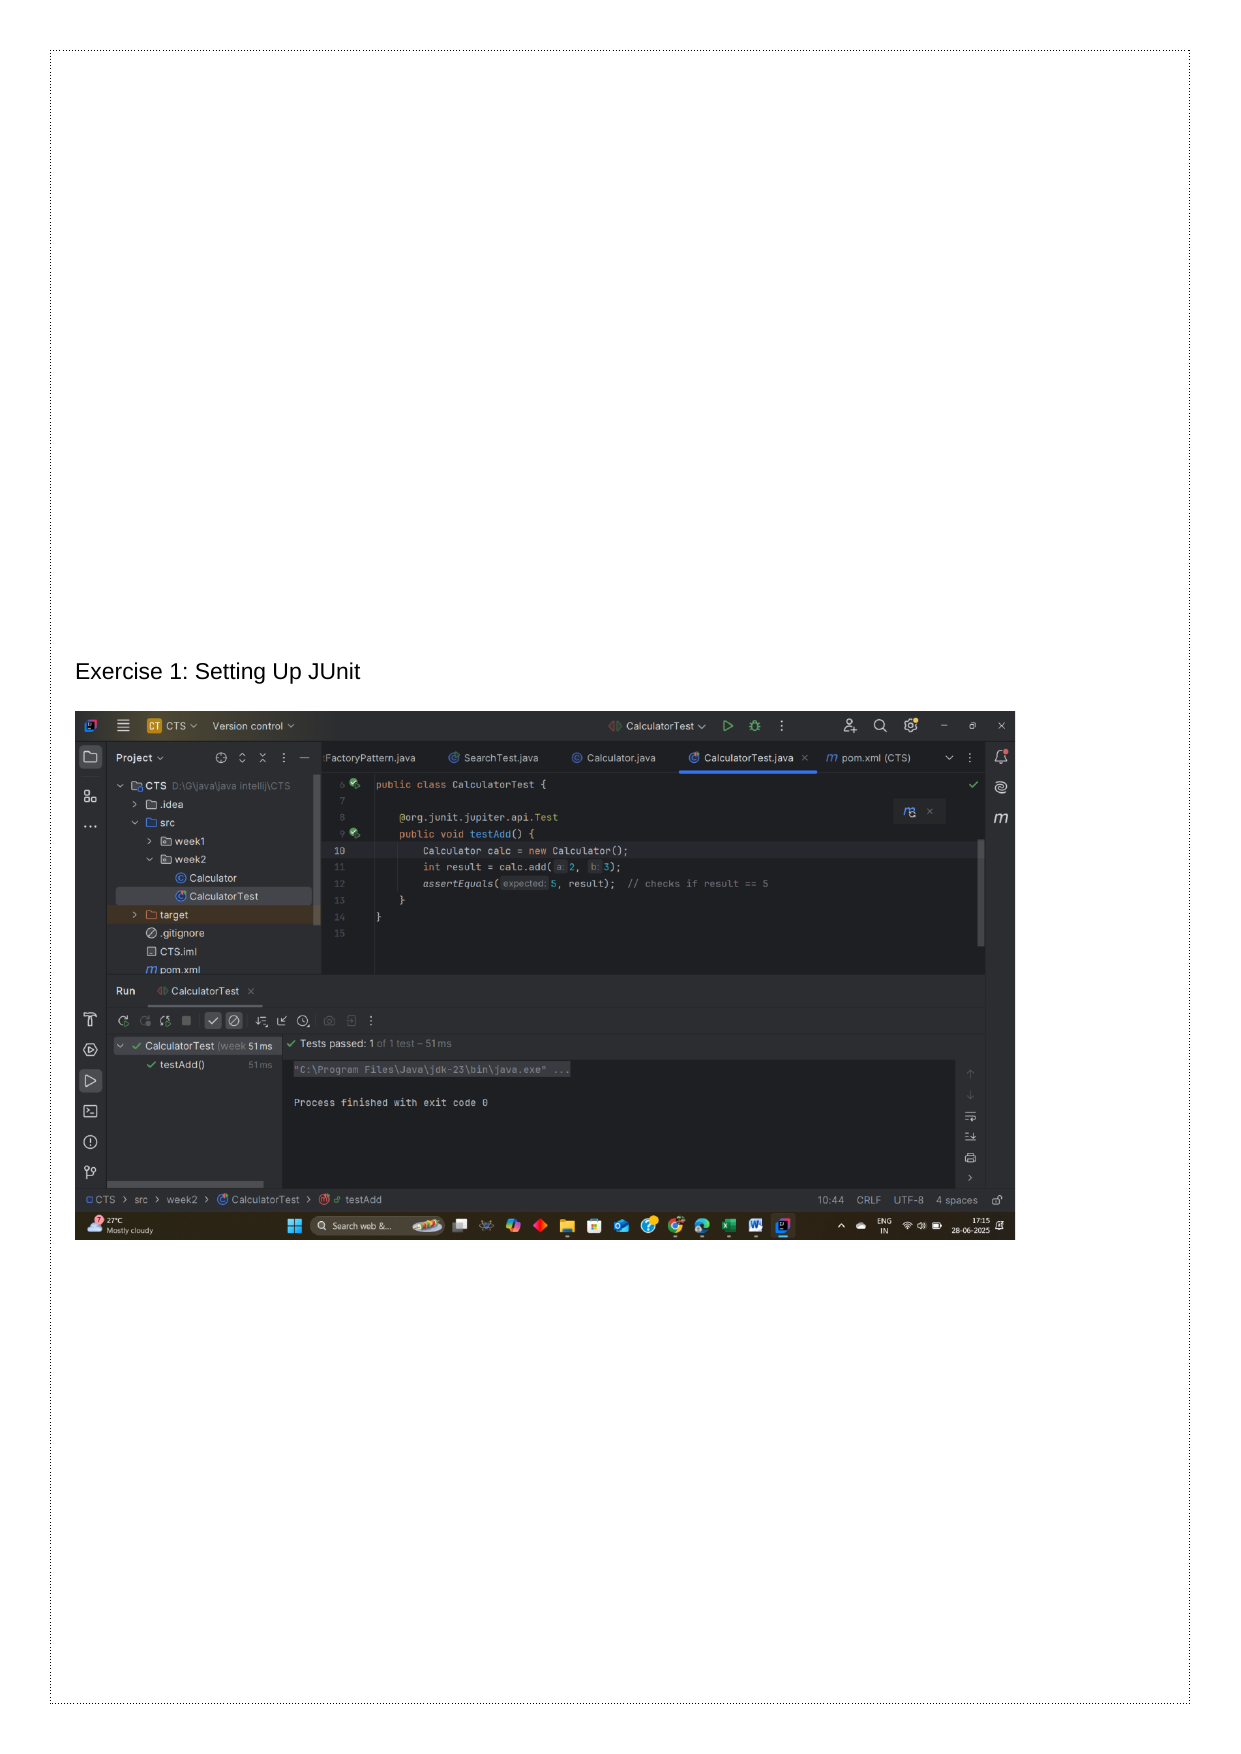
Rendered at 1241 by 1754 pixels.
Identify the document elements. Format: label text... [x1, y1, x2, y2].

text Exercise 1: Setting Up JUnit [75, 658, 1165, 684]
picture [75, 711, 1016, 1240]
